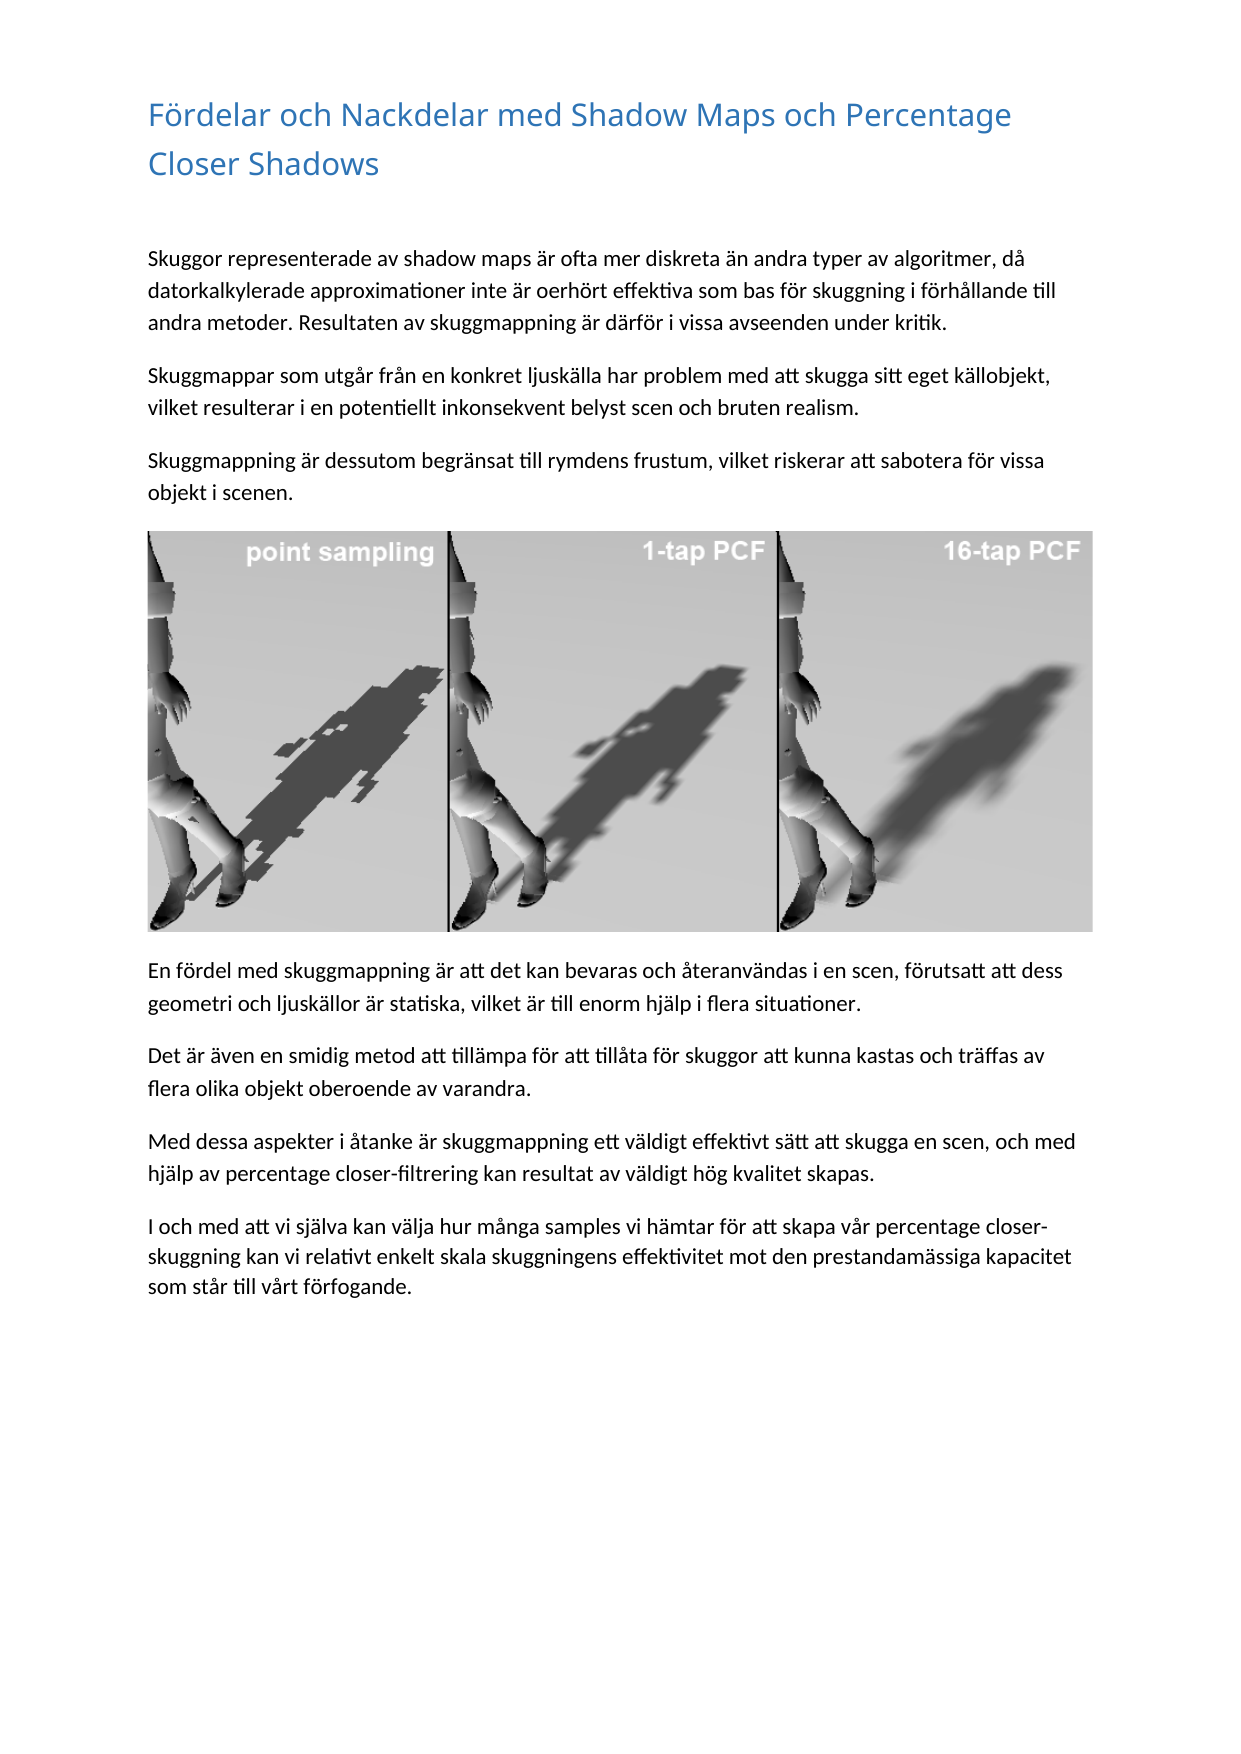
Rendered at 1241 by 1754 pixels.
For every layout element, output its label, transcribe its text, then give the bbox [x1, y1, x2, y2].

text Med dessa aspekter i åtanke är skuggmappning ett väldigt effektivt sätt att skugga en scen, och med hjälp av percentage closer-filtrering kan resultat av väldigt hög kvalitet skapas. [148, 1127, 1092, 1187]
picture [147, 531, 1093, 932]
text I och med att vi själva kan välja hur många samples vi hämtar för att skapa vår percentage closer-skuggning kan vi relativt enkelt skala skuggningens effektivitet mot den prestandamässiga kapacitet som står till vårt förfogande. [148, 1212, 1092, 1301]
text Det är även en smidig metod att tillämpa för att tillåta för skuggor att kunna kastas och träffas av flera olika objekt oberoende av varandra. [148, 1042, 1092, 1102]
text En fördel med skuggmappning är att det kan bevaras och återanvändas i en scen, förutsatt att dess geometri och ljuskällor är statiska, vilket är till enorm hjälp i flera situationer. [148, 956, 1092, 1017]
text Skuggmappning är dessutom begränsat till rymdens frustum, vilket riskerar att sabotera för vissa objekt i scenen. [148, 446, 1092, 507]
text Fördelar och Nackdelar med Shadow Maps och Percentage Closer Shadows [148, 93, 1092, 184]
text Skuggor representerade av shadow maps är ofta mer diskreta än andra typer av algoritmer, då datorkalkylerade approximationer inte är oerhört effektiva som bas för skuggning i förhållande till andra metoder. Resultaten av skuggmappning är därför i vissa avseenden under kritik. [148, 244, 1092, 336]
text Skuggmappar som utgår från en konkret ljuskälla har problem med att skugga sitt eget källobjekt, vilket resulterar i en potentiellt inkonsekvent belyst scen och bruten realism. [148, 361, 1092, 421]
